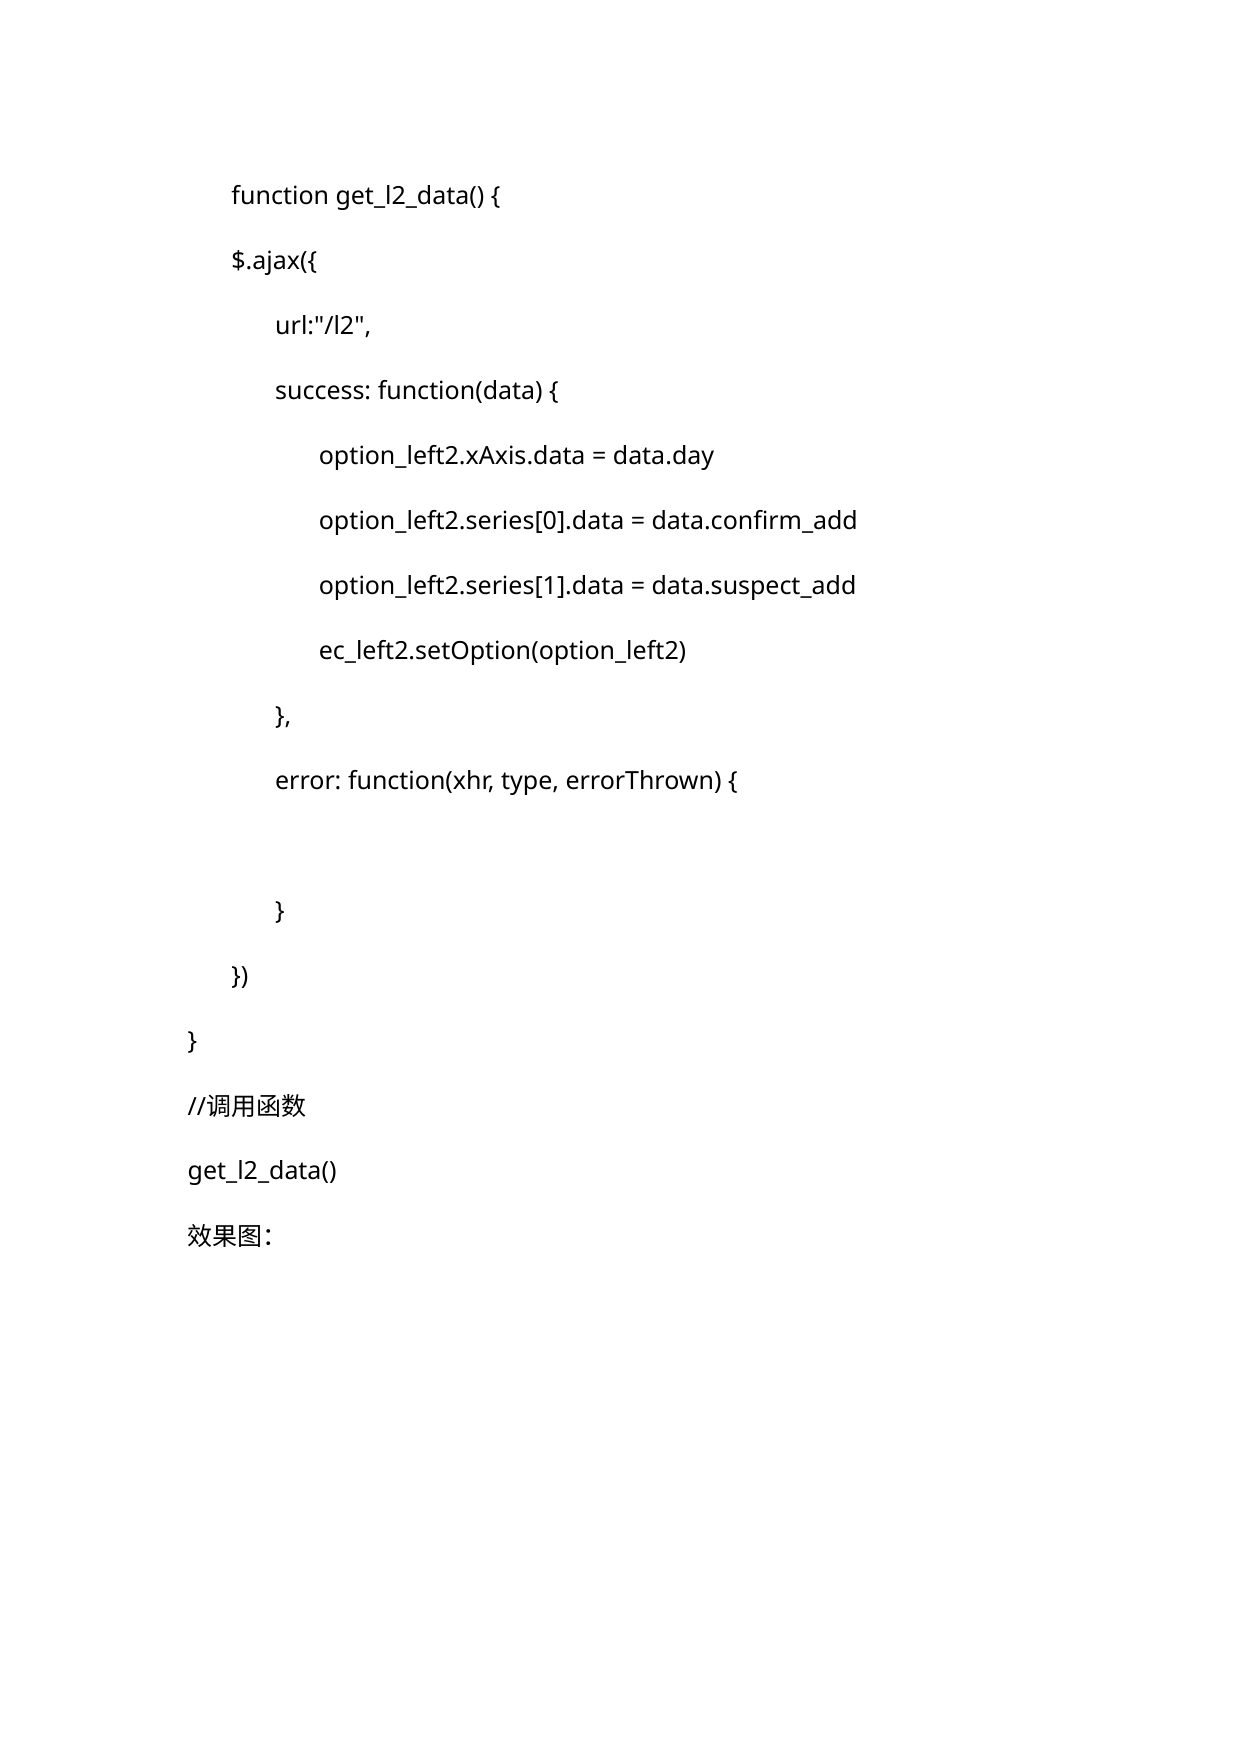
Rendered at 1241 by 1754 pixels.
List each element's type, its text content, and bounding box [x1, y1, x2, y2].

text //调用函数 [187, 1072, 1053, 1137]
text option_left2.xAxis.data = data.day [187, 422, 1053, 487]
text option_left2.series[0].data = data.confirm_add [187, 487, 1053, 552]
text url:"/l2", [187, 292, 1053, 357]
text 效果图： [187, 1202, 1053, 1267]
text } [187, 1007, 1053, 1072]
text option_left2.series[1].data = data.suspect_add [187, 552, 1053, 617]
text success: function(data) { [187, 357, 1053, 422]
text $.ajax({ [187, 227, 1053, 292]
text } [187, 877, 1053, 942]
text }, [187, 682, 1053, 747]
text function get_l2_data() { [187, 162, 1053, 227]
text get_l2_data() [187, 1137, 1053, 1202]
text error: function(xhr, type, errorThrown) { [187, 747, 1053, 812]
text }) [187, 942, 1053, 1007]
text ec_left2.setOption(option_left2) [187, 617, 1053, 682]
